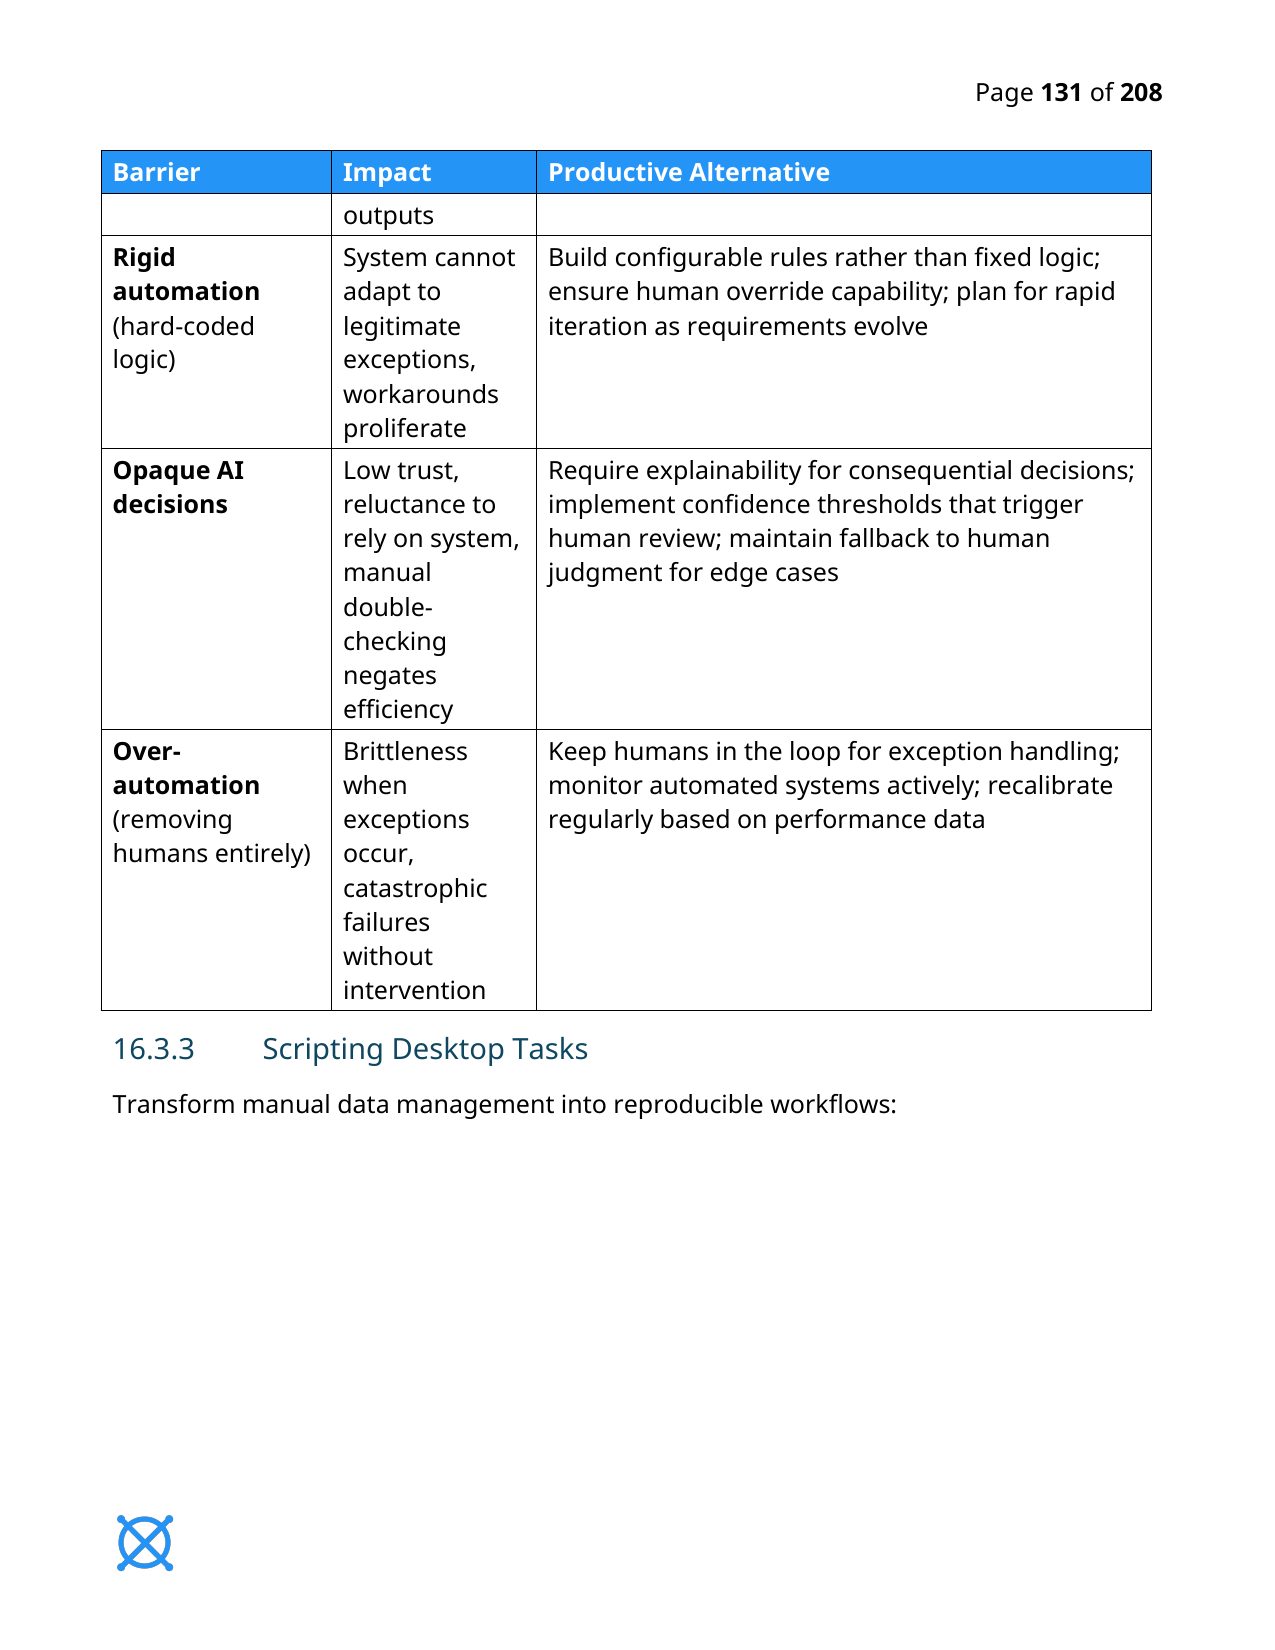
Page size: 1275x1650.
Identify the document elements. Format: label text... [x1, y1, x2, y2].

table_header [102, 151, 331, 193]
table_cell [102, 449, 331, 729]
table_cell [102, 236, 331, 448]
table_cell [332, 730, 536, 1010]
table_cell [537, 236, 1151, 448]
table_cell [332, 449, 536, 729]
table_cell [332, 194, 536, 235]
text Transform manual data management into reproducible workflows: [112, 1086, 1162, 1120]
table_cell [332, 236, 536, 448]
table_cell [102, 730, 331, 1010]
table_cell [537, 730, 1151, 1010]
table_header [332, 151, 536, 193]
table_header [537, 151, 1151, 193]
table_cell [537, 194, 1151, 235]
picture [112, 1511, 177, 1575]
subtitle Scripting Desktop Tasks [112, 1028, 1162, 1068]
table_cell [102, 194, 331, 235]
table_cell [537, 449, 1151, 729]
